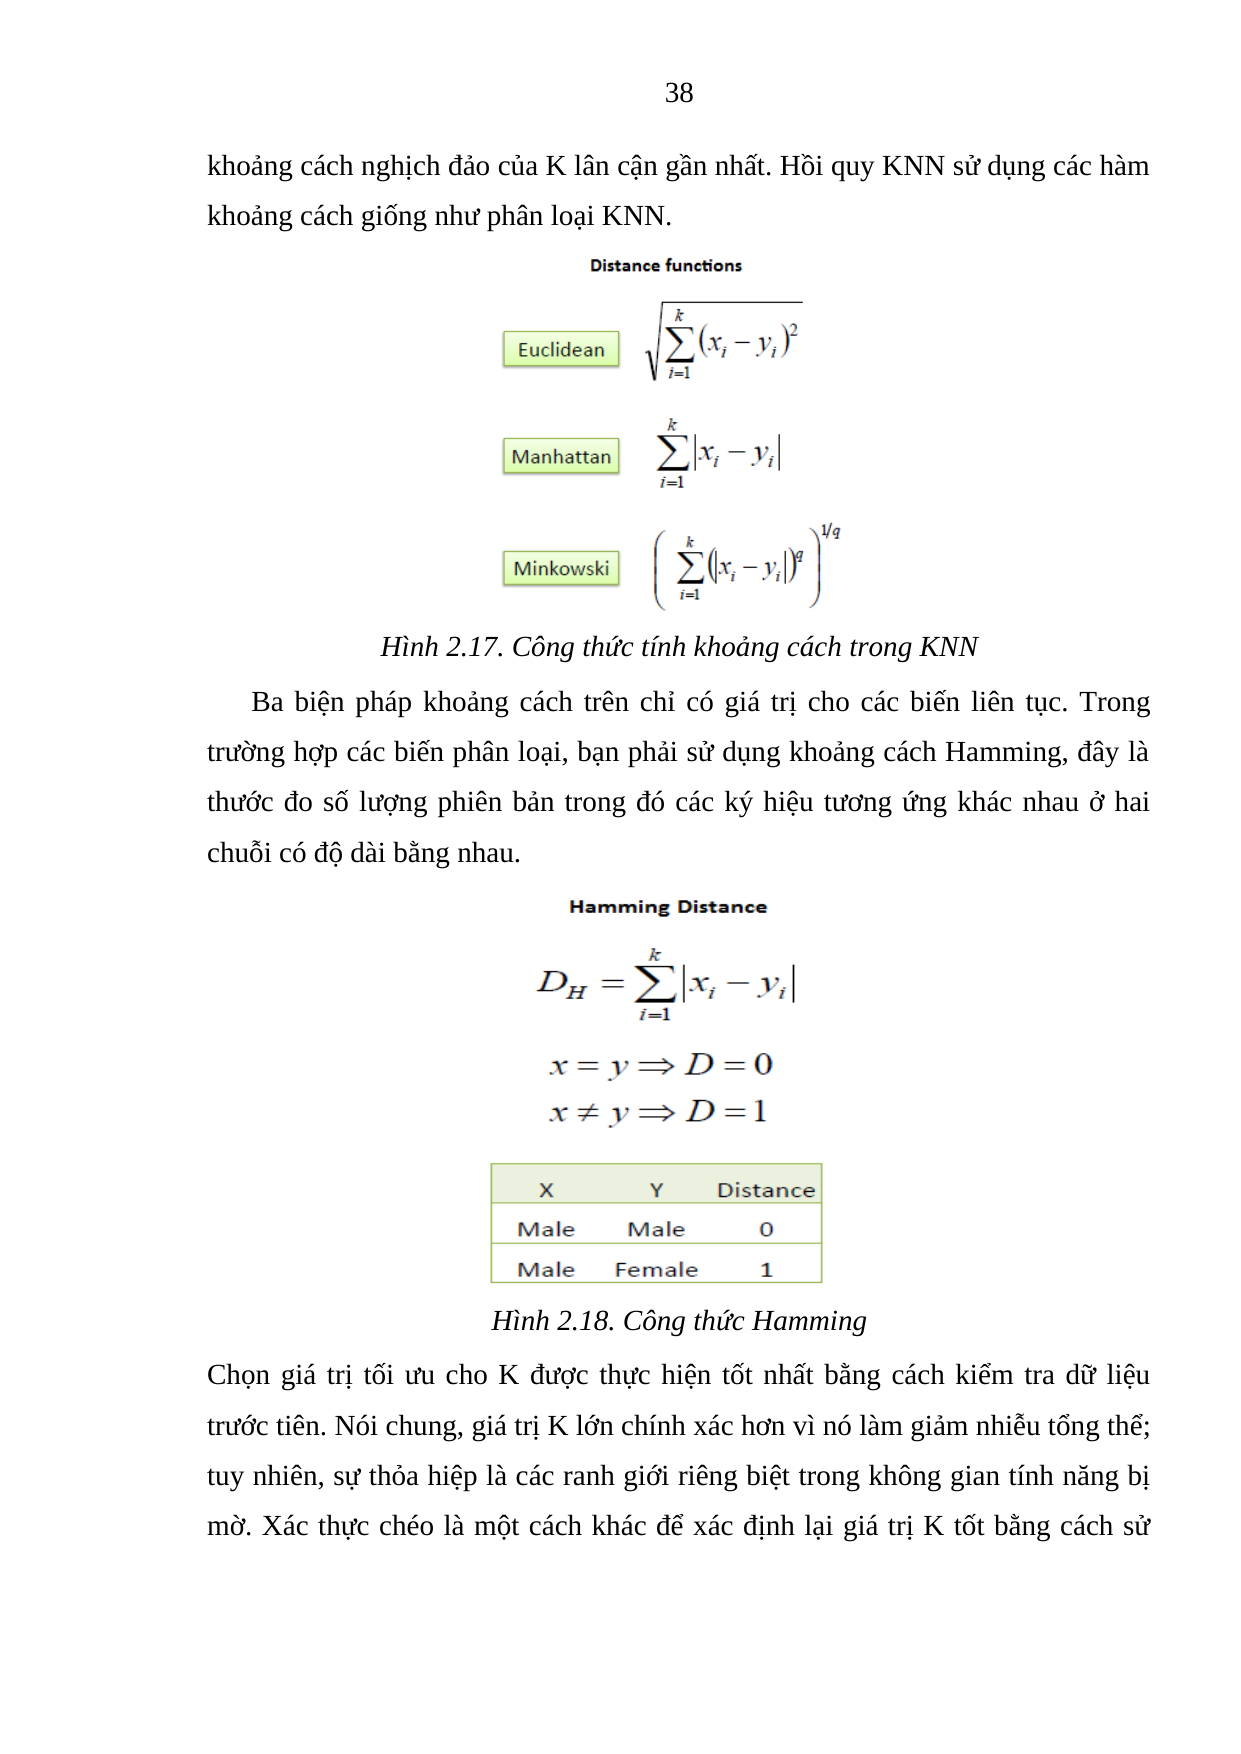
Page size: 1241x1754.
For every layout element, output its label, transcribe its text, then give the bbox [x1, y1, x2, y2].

picture [483, 889, 876, 1287]
picture [500, 252, 859, 613]
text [207, 1357, 1152, 1542]
text Ba biện pháp khoảng cách trên chỉ có giá trị cho các biến liên tục. Trong trường hợp các biến phân loại, bạn phải sử dụng khoảng cách Hamming, đây là thước đo số lượng phiên bản trong đó các ký hiệu tương ứng khác nhau ở hai chuỗi có độ dài bằng nhau. [207, 684, 1152, 868]
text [207, 148, 1152, 232]
